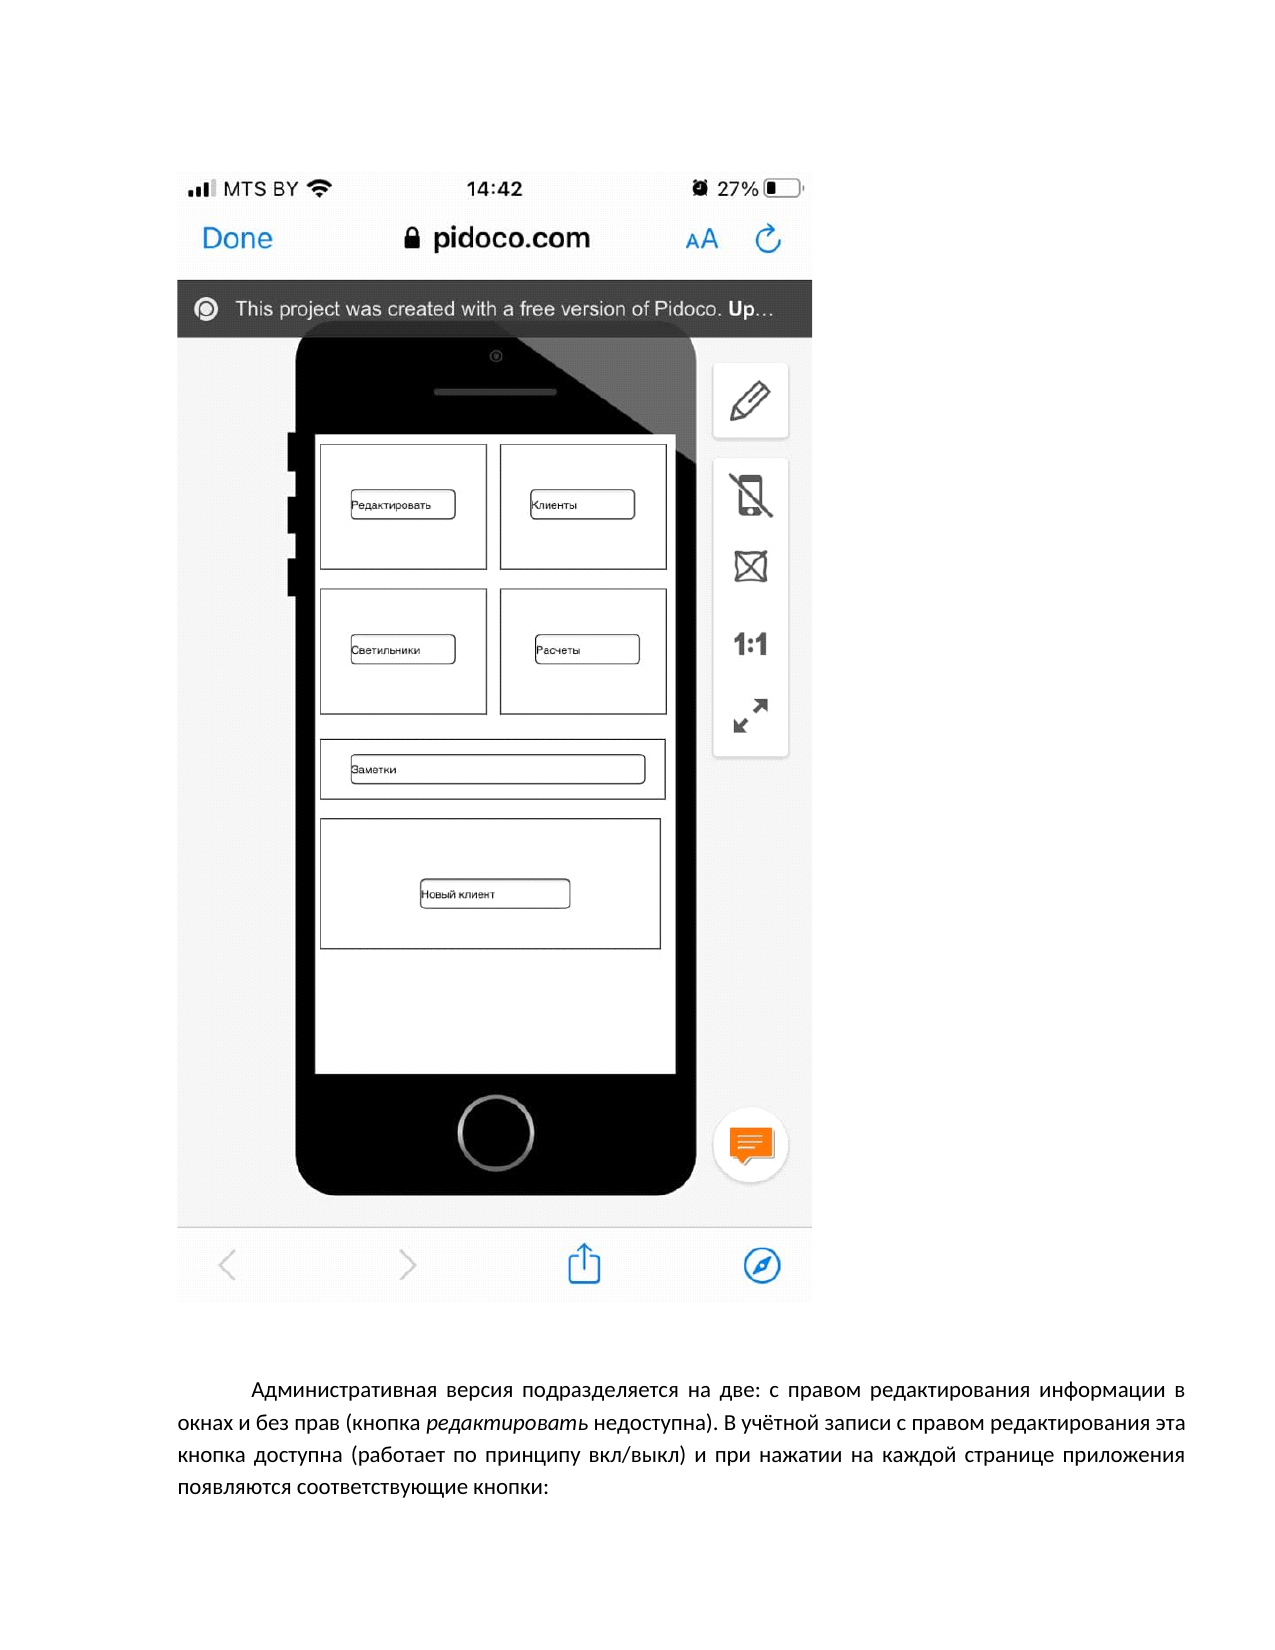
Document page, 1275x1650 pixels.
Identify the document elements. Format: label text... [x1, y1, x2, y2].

text Административная версия подразделяется на две: с правом редактирования информации в окнах и без прав (кнопка редактировать недоступна). В учётной записи с правом редактирования эта кнопка доступна (работает по принципу вкл/выкл) и при нажатии на каждой странице приложения появляются соответствующие кнопки: [177, 1375, 1186, 1500]
picture [177, 171, 813, 1302]
